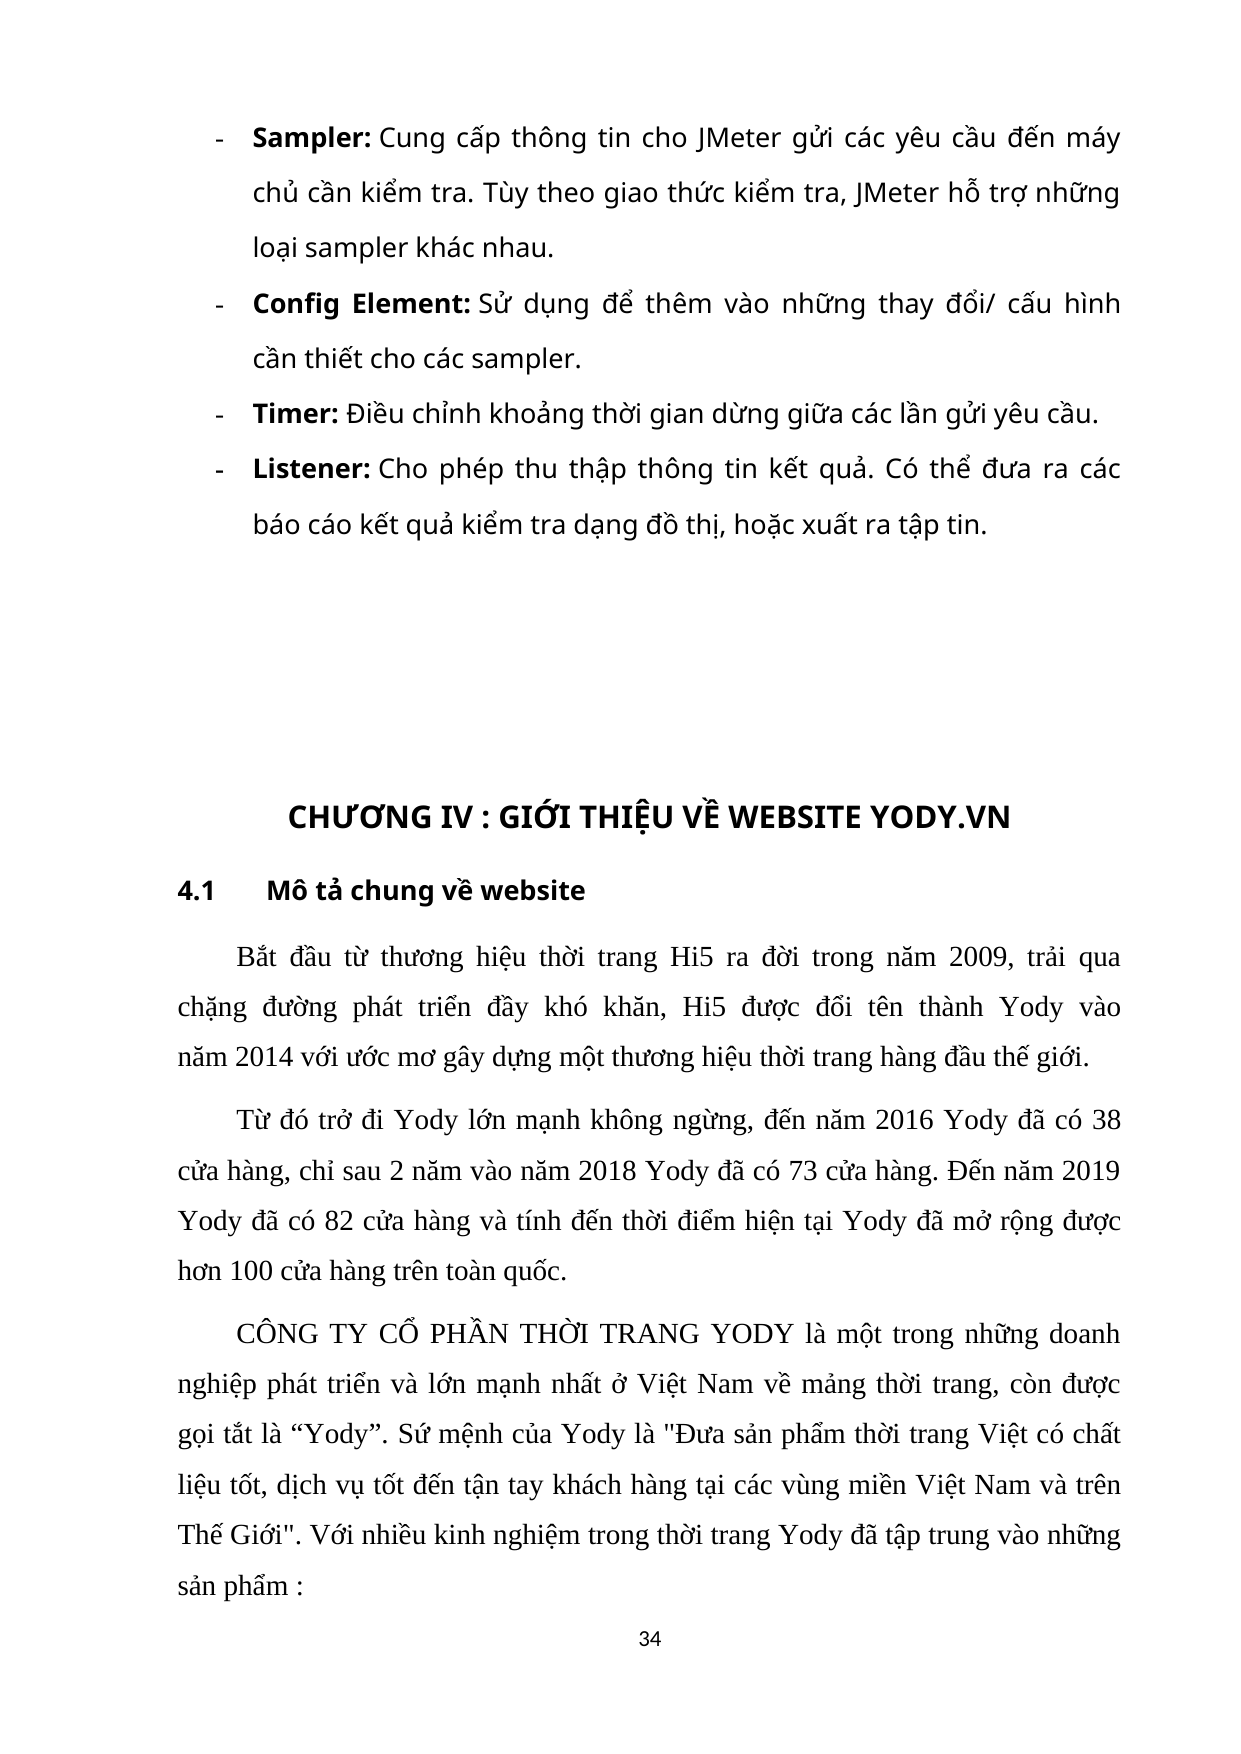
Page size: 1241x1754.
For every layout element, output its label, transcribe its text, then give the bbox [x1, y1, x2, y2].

subtitle CHƯƠNG IV : GIỚI THIỆU VỀ WEBSITE YODY.VN [177, 795, 1122, 837]
list Sampler: Cung cấp thông tin cho JMeter gửi các yêu cầu đến máy chủ cần kiểm tra. Tùy theo giao thức kiểm tra, JMeter hỗ trợ những loại sampler khác nhau. [215, 118, 1122, 266]
list Timer: Điều chỉnh khoảng thời gian dừng giữa các lần gửi yêu cầu. [215, 395, 1122, 432]
list Config Element: Sử dụng để thêm vào những thay đổi/ cấu hình cần thiết cho các sampler. [215, 284, 1122, 376]
text Bắt đầu từ thương hiệu thời trang Hi5 ra đời trong năm 2009, trải qua chặng đường phát triển đầy khó khăn, Hi5 được đổi tên thành Yody vào năm 2014 với ước mơ gây dựng một thương hiệu thời trang hàng đầu thế giới. [177, 939, 1122, 1073]
list Listener: Cho phép thu thập thông tin kết quả. Có thể đưa ra các báo cáo kết quả kiểm tra dạng đồ thị, hoặc xuất ra tập tin. [215, 450, 1122, 542]
text CÔNG TY CỔ PHẦN THỜI TRANG YODY là một trong những doanh nghiệp phát triển và lớn mạnh nhất ở Việt Nam về mảng thời trang, còn được gọi tắt là “Yody”. Sứ mệnh của Yody là "Đưa sản phẩm thời trang Việt có chất liệu tốt, dịch vụ tốt đến tận tay khách hàng tại các vùng miền Việt Nam và trên Thế Giới". Với nhiều kinh nghiệm trong thời trang Yody đã tập trung vào những sản phẩm : [177, 1316, 1122, 1601]
subtitle Mô tả chung về website [177, 871, 1122, 908]
text Từ đó trở đi Yody lớn mạnh không ngừng, đến năm 2016 Yody đã có 38 cửa hàng, chỉ sau 2 năm vào năm 2018 Yody đã có 73 cửa hàng. Đến năm 2019 Yody đã có 82 cửa hàng và tính đến thời điểm hiện tại Yody đã mở rộng được hơn 100 cửa hàng trên toàn quốc. [177, 1102, 1122, 1287]
